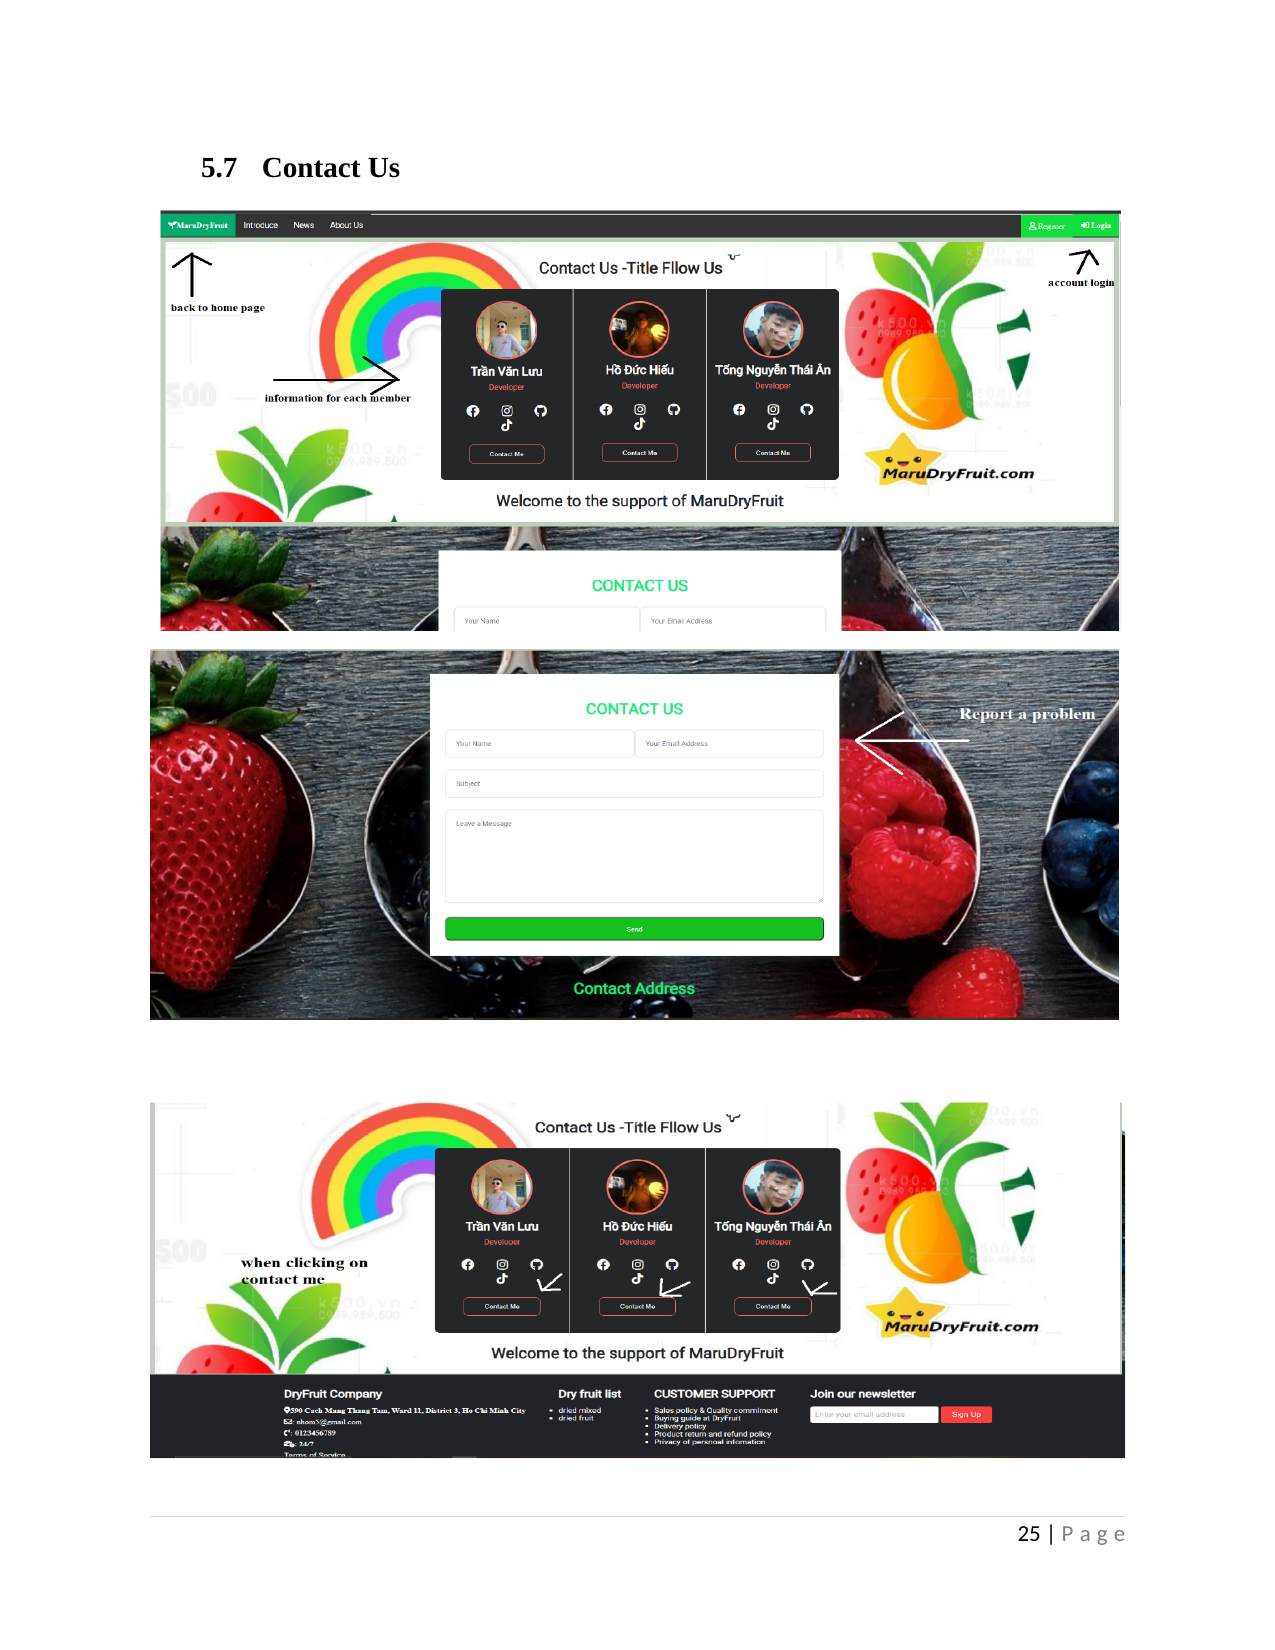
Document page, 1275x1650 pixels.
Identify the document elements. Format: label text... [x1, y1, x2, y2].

picture [150, 1038, 1125, 1489]
subtitle 5.7 Contact Us [201, 150, 1125, 183]
picture [150, 649, 1119, 1020]
picture [150, 206, 1125, 631]
